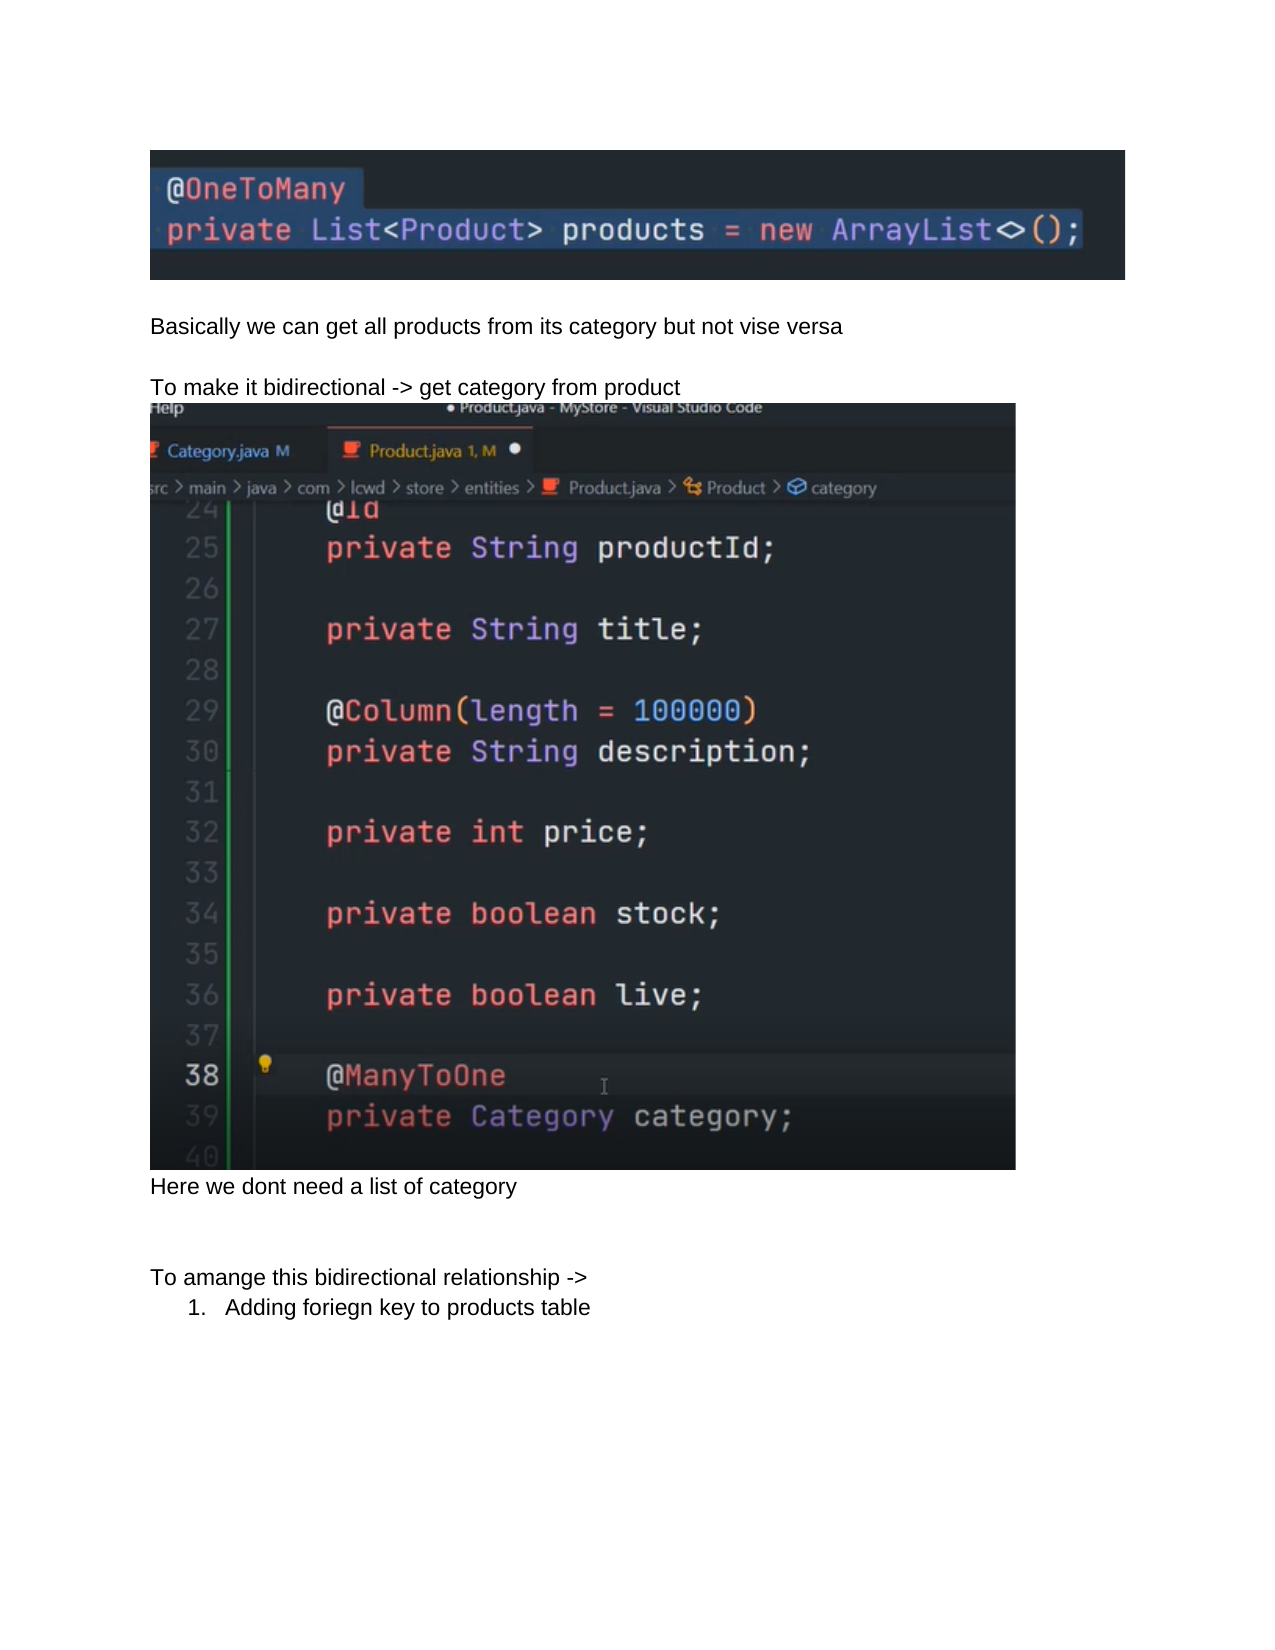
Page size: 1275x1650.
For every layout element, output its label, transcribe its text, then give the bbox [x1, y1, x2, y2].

text To amange this bidirectional relationship -> [150, 1264, 1125, 1290]
list Adding foriegn key to products table [187, 1294, 1125, 1321]
picture [150, 403, 1016, 1170]
text Basically we can get all products from its category but not vise versa [150, 313, 1125, 339]
picture [150, 150, 1125, 280]
text To make it bidirectional -> get category from product [150, 374, 1125, 400]
text Here we dont need a list of category [150, 1173, 1125, 1200]
